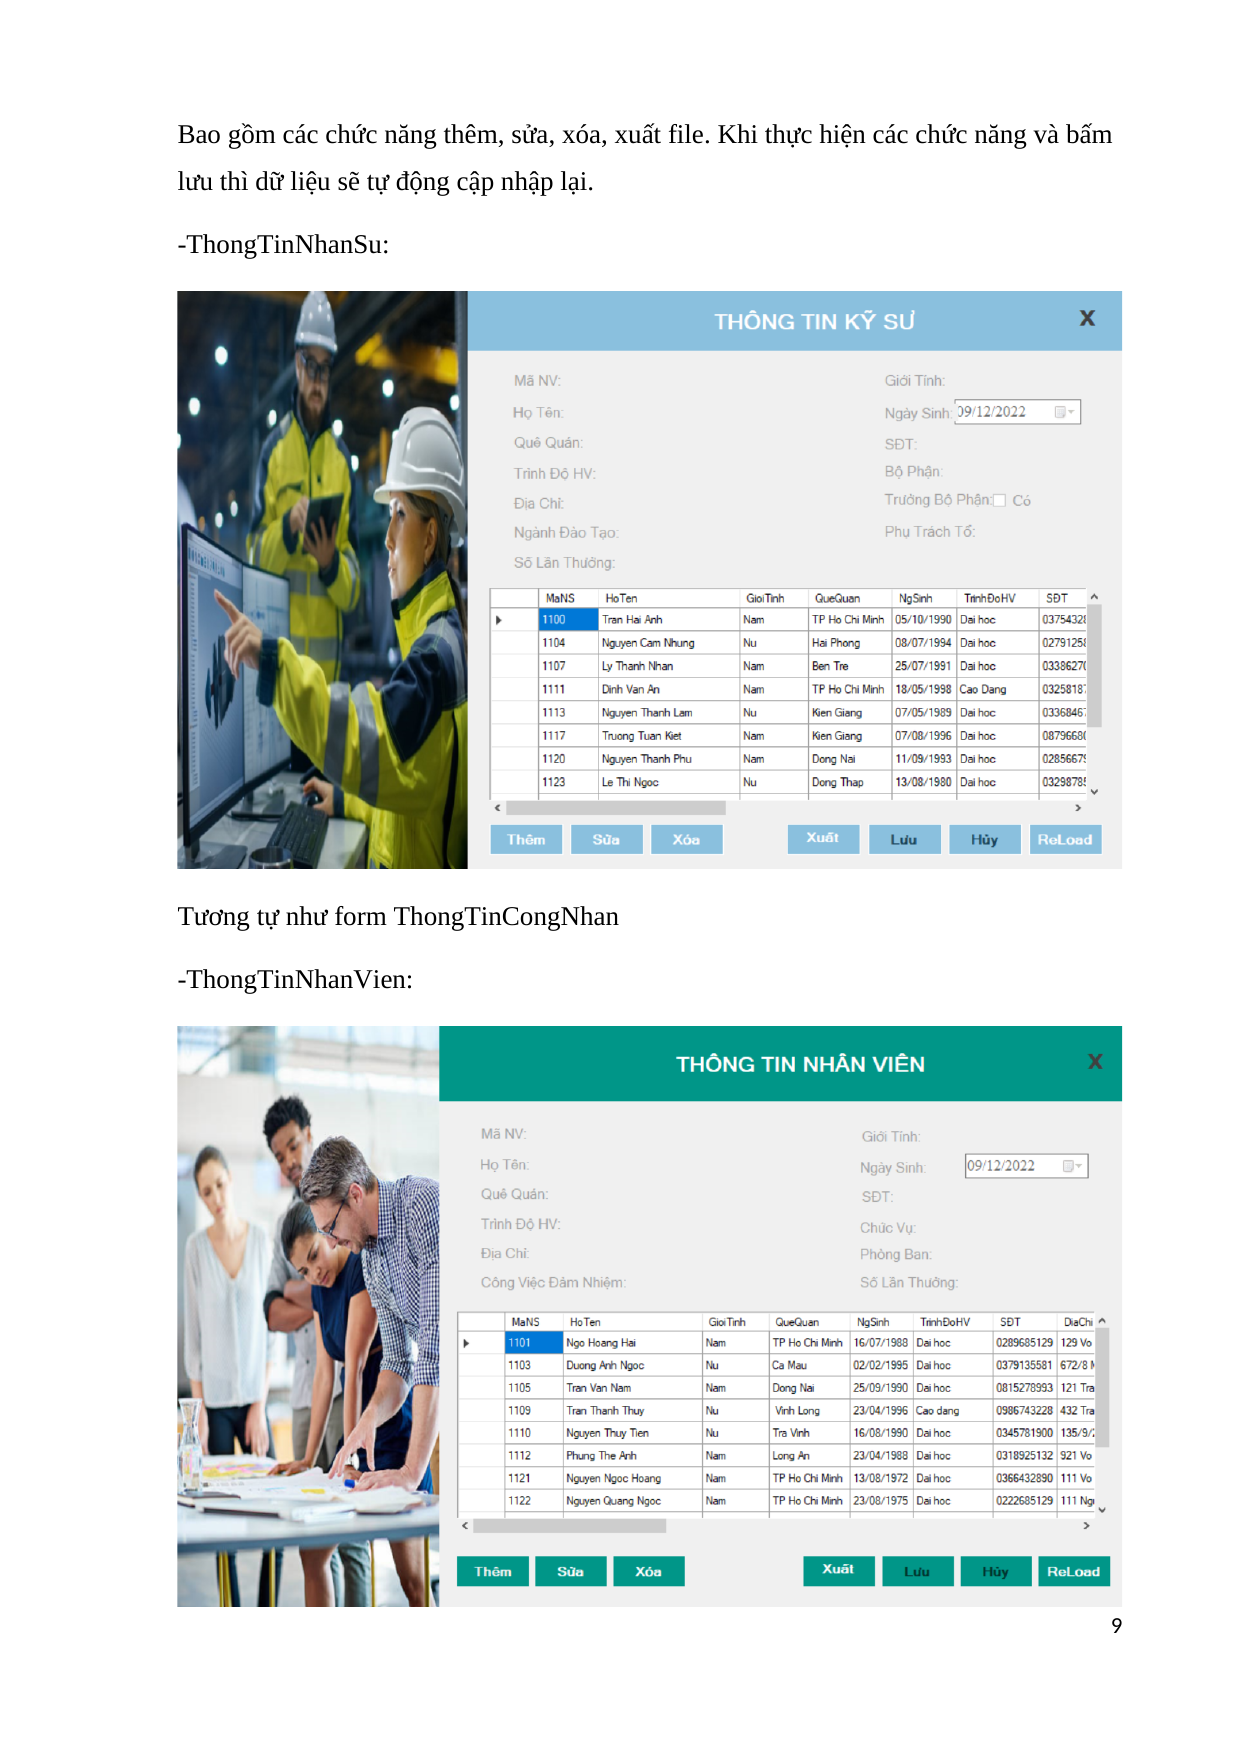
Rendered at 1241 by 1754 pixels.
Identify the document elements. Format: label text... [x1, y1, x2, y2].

text Tương tự như form ThongTinCongNhan [177, 900, 1122, 931]
picture [177, 291, 1123, 869]
text -ThongTinNhanVien: [177, 963, 1122, 994]
picture [177, 1026, 1123, 1607]
text Bao gồm các chức năng thêm, sửa, xóa, xuất file. Khi thực hiện các chức năng và bấm lưu thì dữ liệu sẽ tự động cập nhập lại. [177, 118, 1122, 196]
text -ThongTinNhanSu: [177, 228, 1122, 259]
